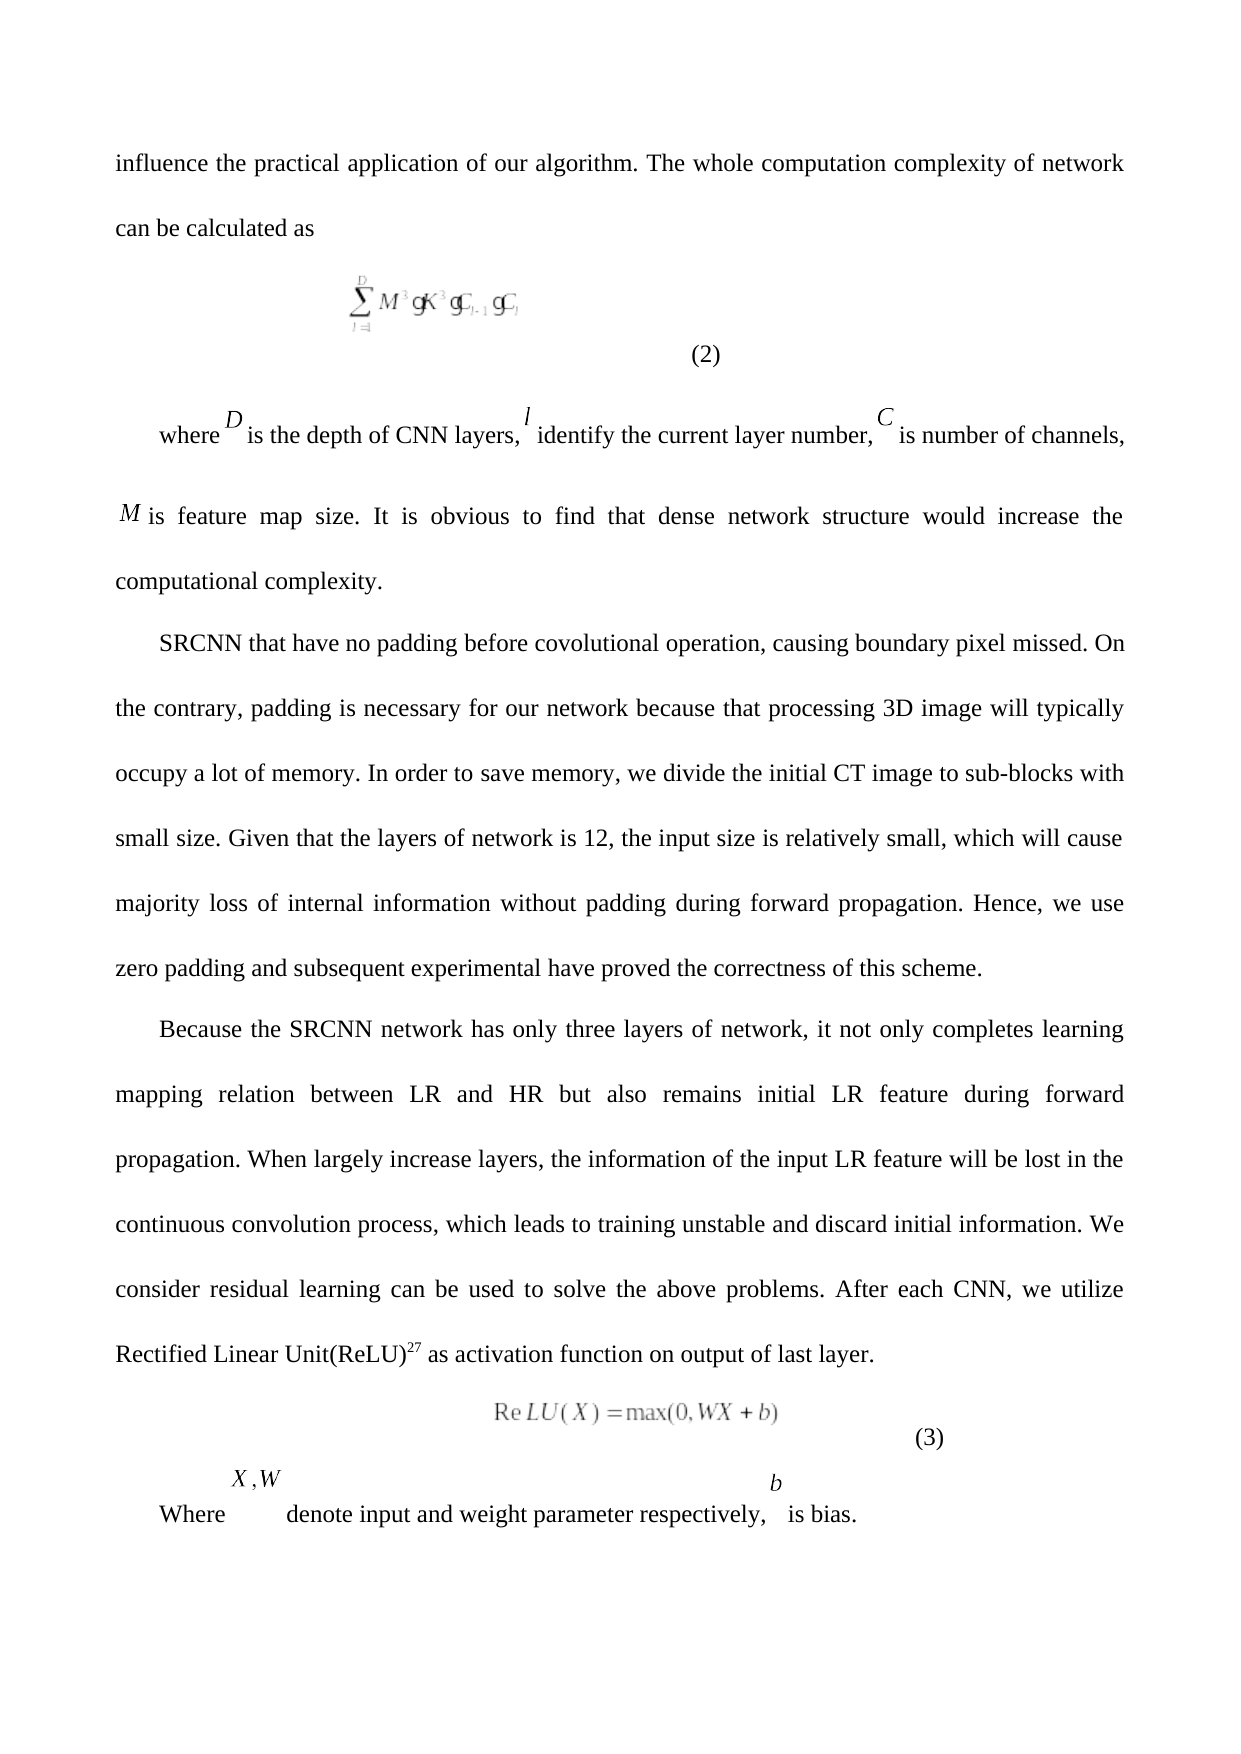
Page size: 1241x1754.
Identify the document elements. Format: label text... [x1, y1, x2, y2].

text SRCNN that have no padding before covolutional operation, causing boundary pixel missed. On the contrary, padding is necessary for our network because that processing 3D image will typically occupy a lot of memory. In order to save memory, we divide the initial CT image to sub-blocks with small size. Given that the layers of network is 12, the input size is relatively small, which will cause majority loss of internal information without padding during forward propagation. Hence, we use zero padding and subsequent experimental have proved the correctness of this scheme. [115, 626, 1125, 983]
text (2) [115, 272, 1125, 402]
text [115, 146, 1125, 243]
text Because the SRCNN network has only three layers of network, it not only completes learning mapping relation between LR and HR but also remains initial LR feature during forward propagation. When largely increase layers, the information of the input LR feature will be lost in the continuous convolution process, which leads to training unstable and discard initial information. We consider residual learning can be used to solve the above problems. After each CNN, we utilize Rectified Linear Unit(ReLU)27 as activation function on output of last layer. [115, 1012, 1125, 1369]
text Wheredenote input and weight parameter respectively,is bias. [115, 1463, 1125, 1528]
text (3) [115, 1398, 1125, 1463]
text whereis the depth of CNN layers,identify the current layer number,is number of channels,is feature map size. It is obvious to find that dense network structure would increase the computational complexity. [115, 402, 1125, 597]
